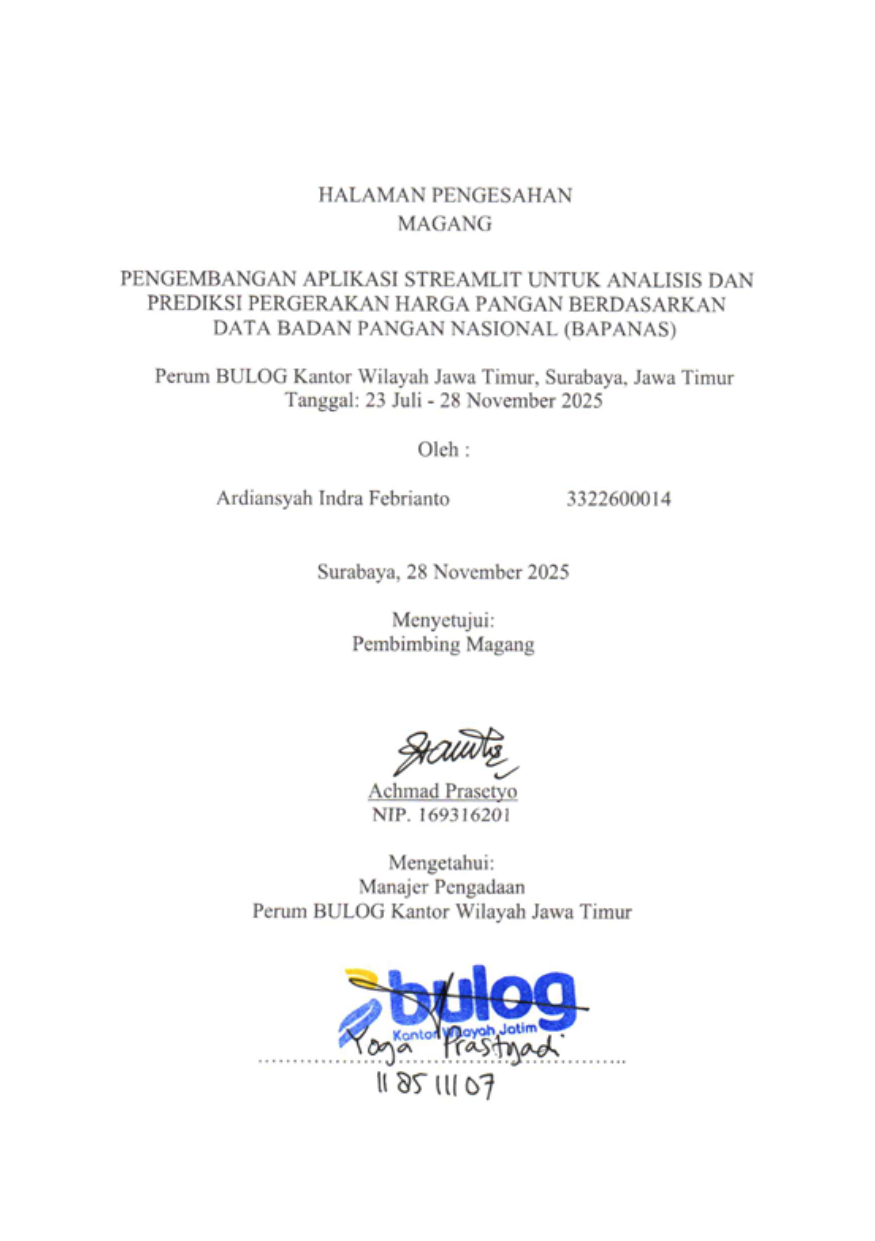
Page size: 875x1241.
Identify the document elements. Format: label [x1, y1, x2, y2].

picture [106, 147, 772, 1123]
